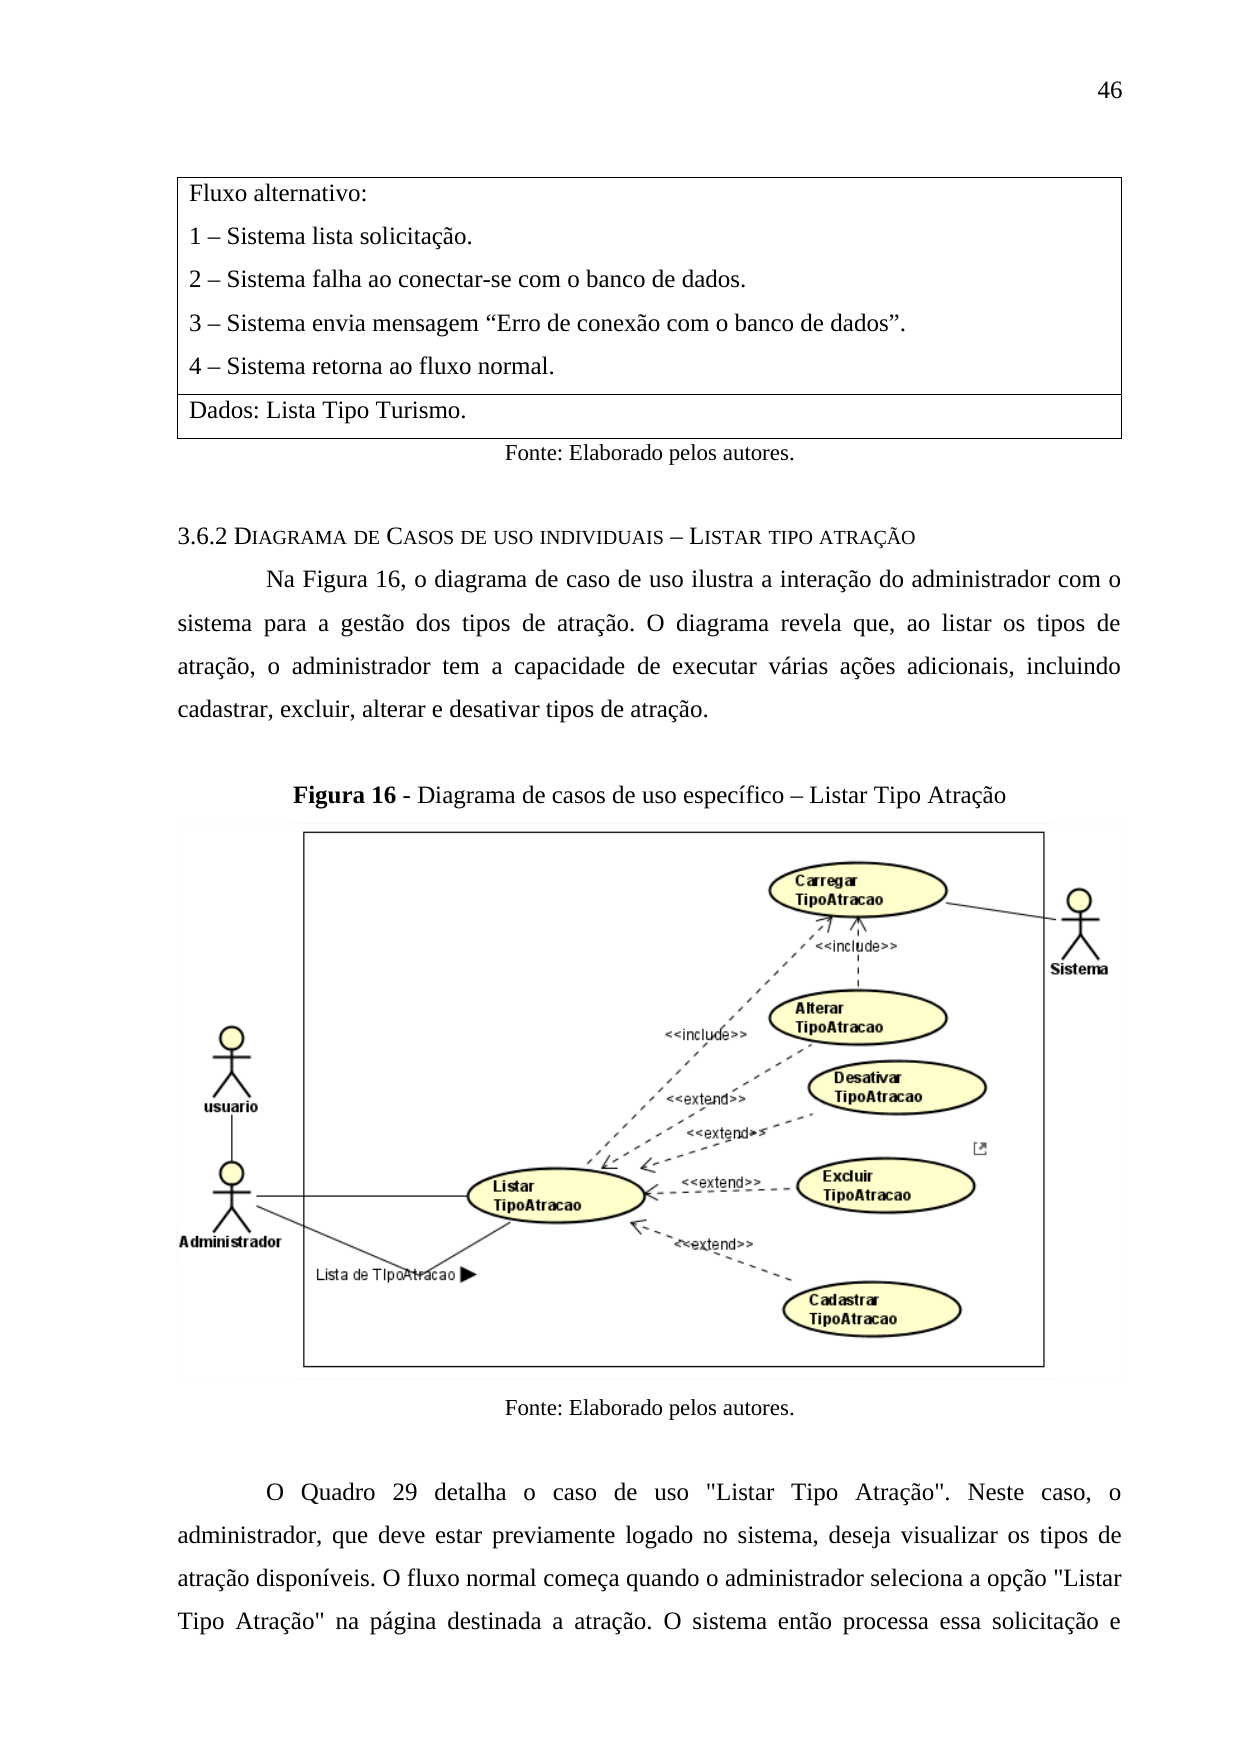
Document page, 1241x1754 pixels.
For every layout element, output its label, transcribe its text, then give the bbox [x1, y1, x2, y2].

subtitle 3.6.2 Diagrama de Casos de uso individuais – Listar tipo atração [177, 521, 1122, 550]
text Fonte: Elaborado pelos autores. [177, 1394, 1122, 1420]
text Na Figura 16, o diagrama de caso de uso ilustra a interação do administrador com o sistema para a gestão dos tipos de atração. O diagrama revela que, ao listar os tipos de atração, o administrador tem a capacidade de executar várias ações adicionais, incluindo cadastrar, excluir, alterar e desativar tipos de atração. [177, 564, 1122, 723]
table_cell Fluxo alternativo: 1 – Sistema lista solicitação. 2 – Sistema falha ao conectar-se com o banco de dados. 3 – Sistema envia mensagem “Erro de conexão com o banco de dados”. 4 – Sistema retorna ao fluxo normal. [178, 178, 1121, 394]
table_cell Dados: Lista Tipo Turismo. [178, 395, 1121, 438]
text Fonte: Elaborado pelos autores. [177, 439, 1122, 465]
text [177, 1477, 1122, 1635]
picture [177, 823, 1123, 1380]
